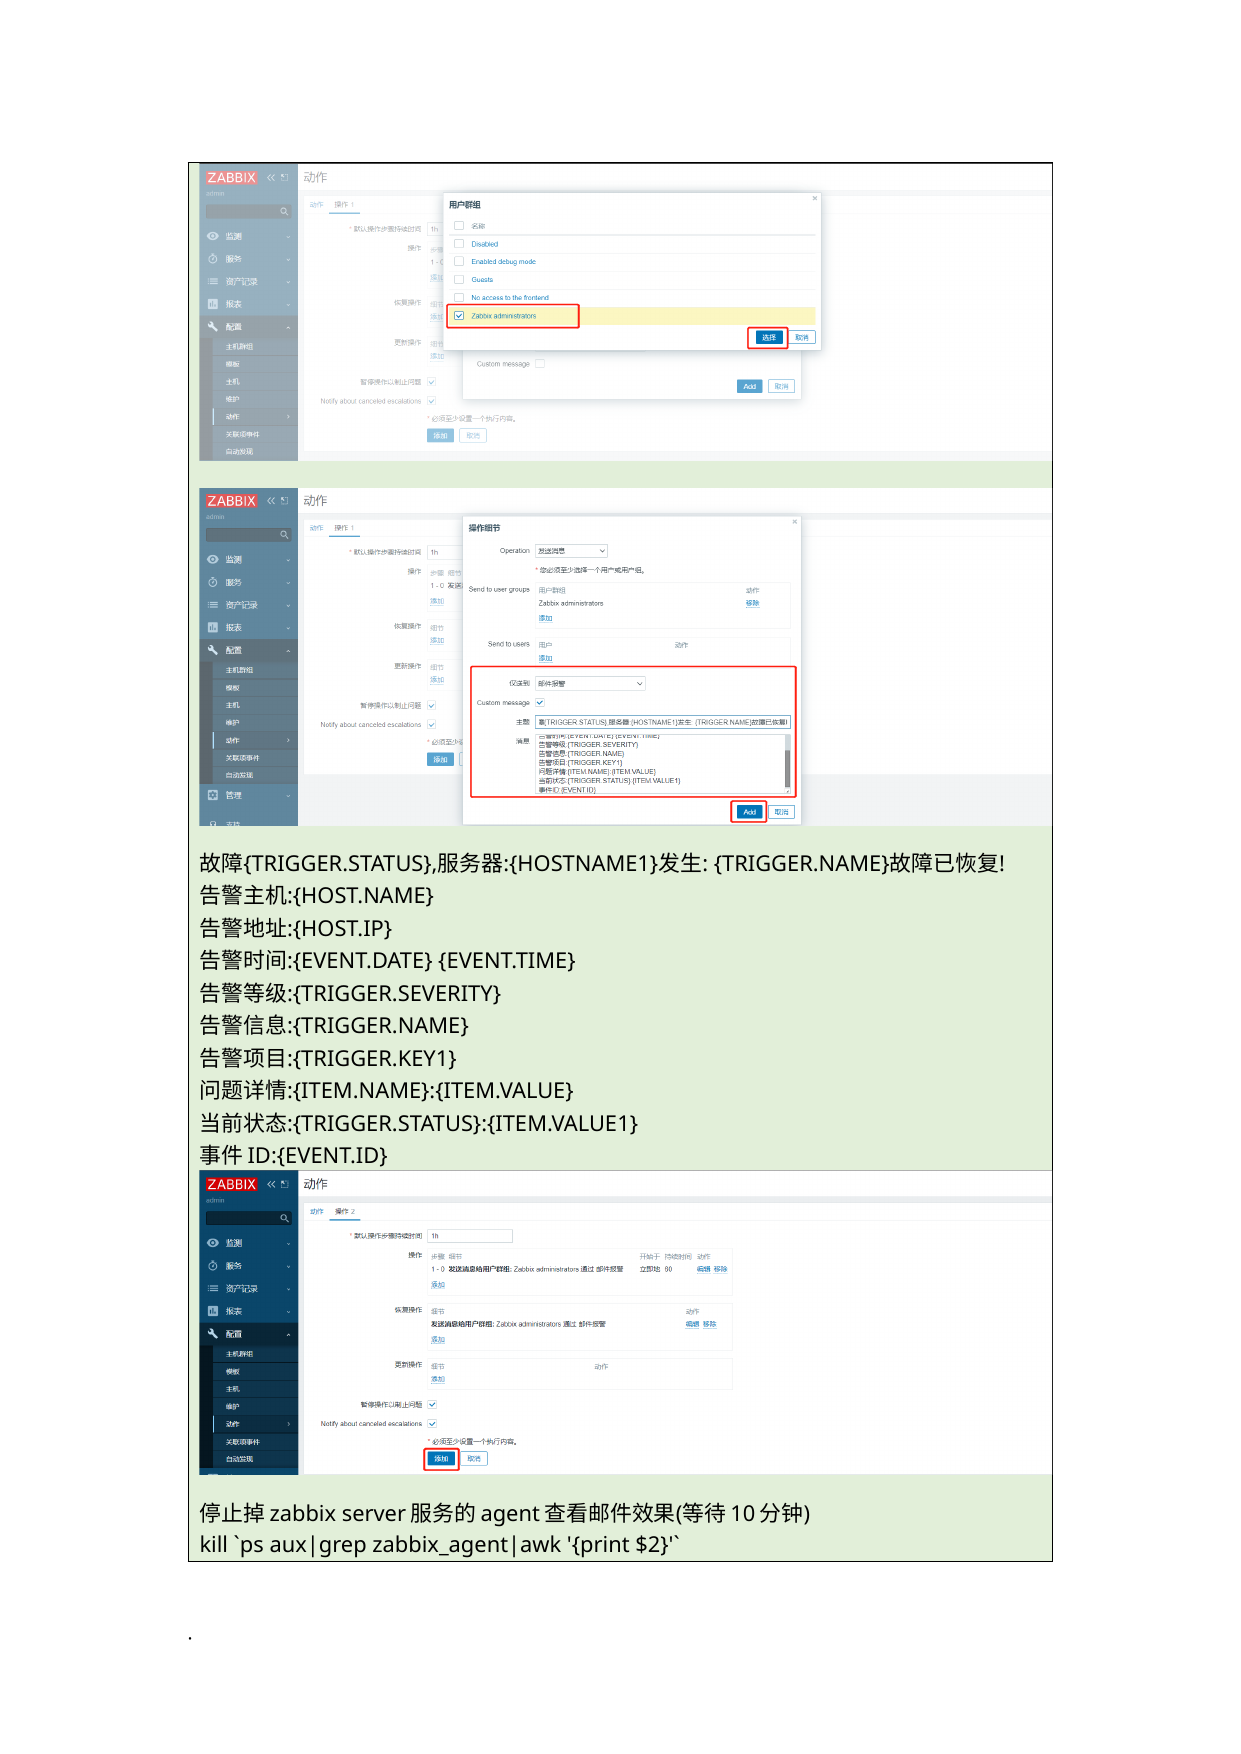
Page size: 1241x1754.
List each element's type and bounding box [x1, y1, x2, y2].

picture [199, 1170, 1053, 1475]
picture [199, 488, 1053, 826]
picture [199, 163, 1053, 461]
table_header [189, 163, 1052, 1561]
